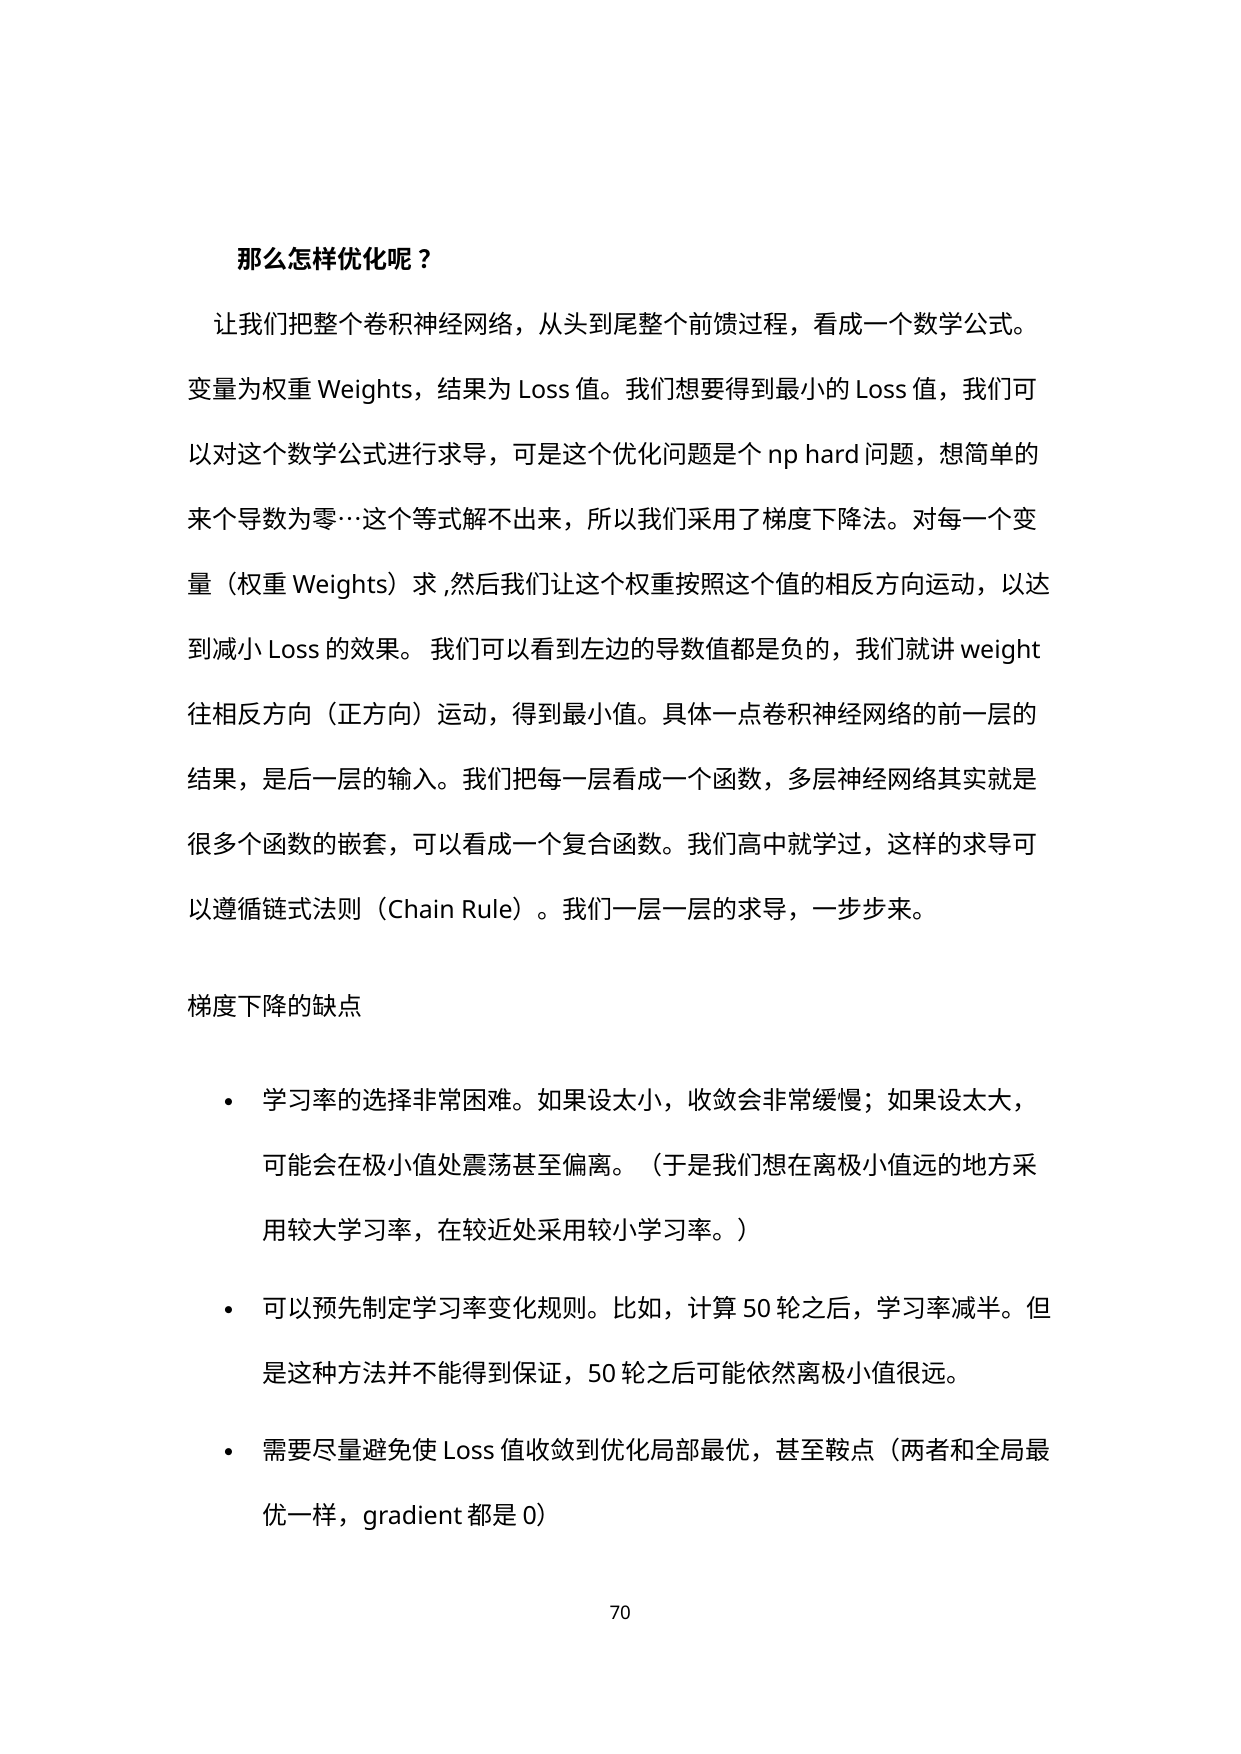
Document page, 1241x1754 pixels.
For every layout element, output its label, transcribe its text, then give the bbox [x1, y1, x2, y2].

list 需要尽量避免使Loss值收敛到优化局部最优，甚至鞍点（两者和全局最优一样，gradient都是0） [225, 1416, 1053, 1546]
list 可以预先制定学习率变化规则。比如，计算50轮之后，学习率减半。但是这种方法并不能得到保证，50轮之后可能依然离极小值很远。 [225, 1274, 1053, 1404]
text 梯度下降的缺点 [187, 972, 1053, 1037]
text 那么怎样优化呢 ？ 让我们把整个卷积神经网络，从头到尾整个前馈过程，看成一个数学公式。变量为权重Weights，结果为Loss值。我们想要得到最小的Loss值，我们可以对这个数学公式进行求导，可是这个优化问题是个np hard问题，想简单的来个导数为零…这个等式解不出来，所以我们采用了梯度下降法。对每一个变量（权重Weights）求 ,然后我们让这个权重按照这个值的相反方向运动，以达到减小Loss的效果。 我们可以看到左边的导数值都是负的，我们就讲weight往相反方向（正方向）运动，得到最小值。具体一点卷积神经网络的前一层的结果，是后一层的输入。我们把每一层看成一个函数，多层神经网络其实就是很多个函数的嵌套，可以看成一个复合函数。我们高中就学过，这样的求导可以遵循链式法则（Chain Rule）。我们一层一层的求导，一步步来。 [187, 225, 1053, 940]
list 学习率的选择非常困难。如果设太小，收敛会非常缓慢；如果设太大，可能会在极小值处震荡甚至偏离。（于是我们想在离极小值远的地方采用较大学习率，在较近处采用较小学习率。） [225, 1066, 1053, 1261]
